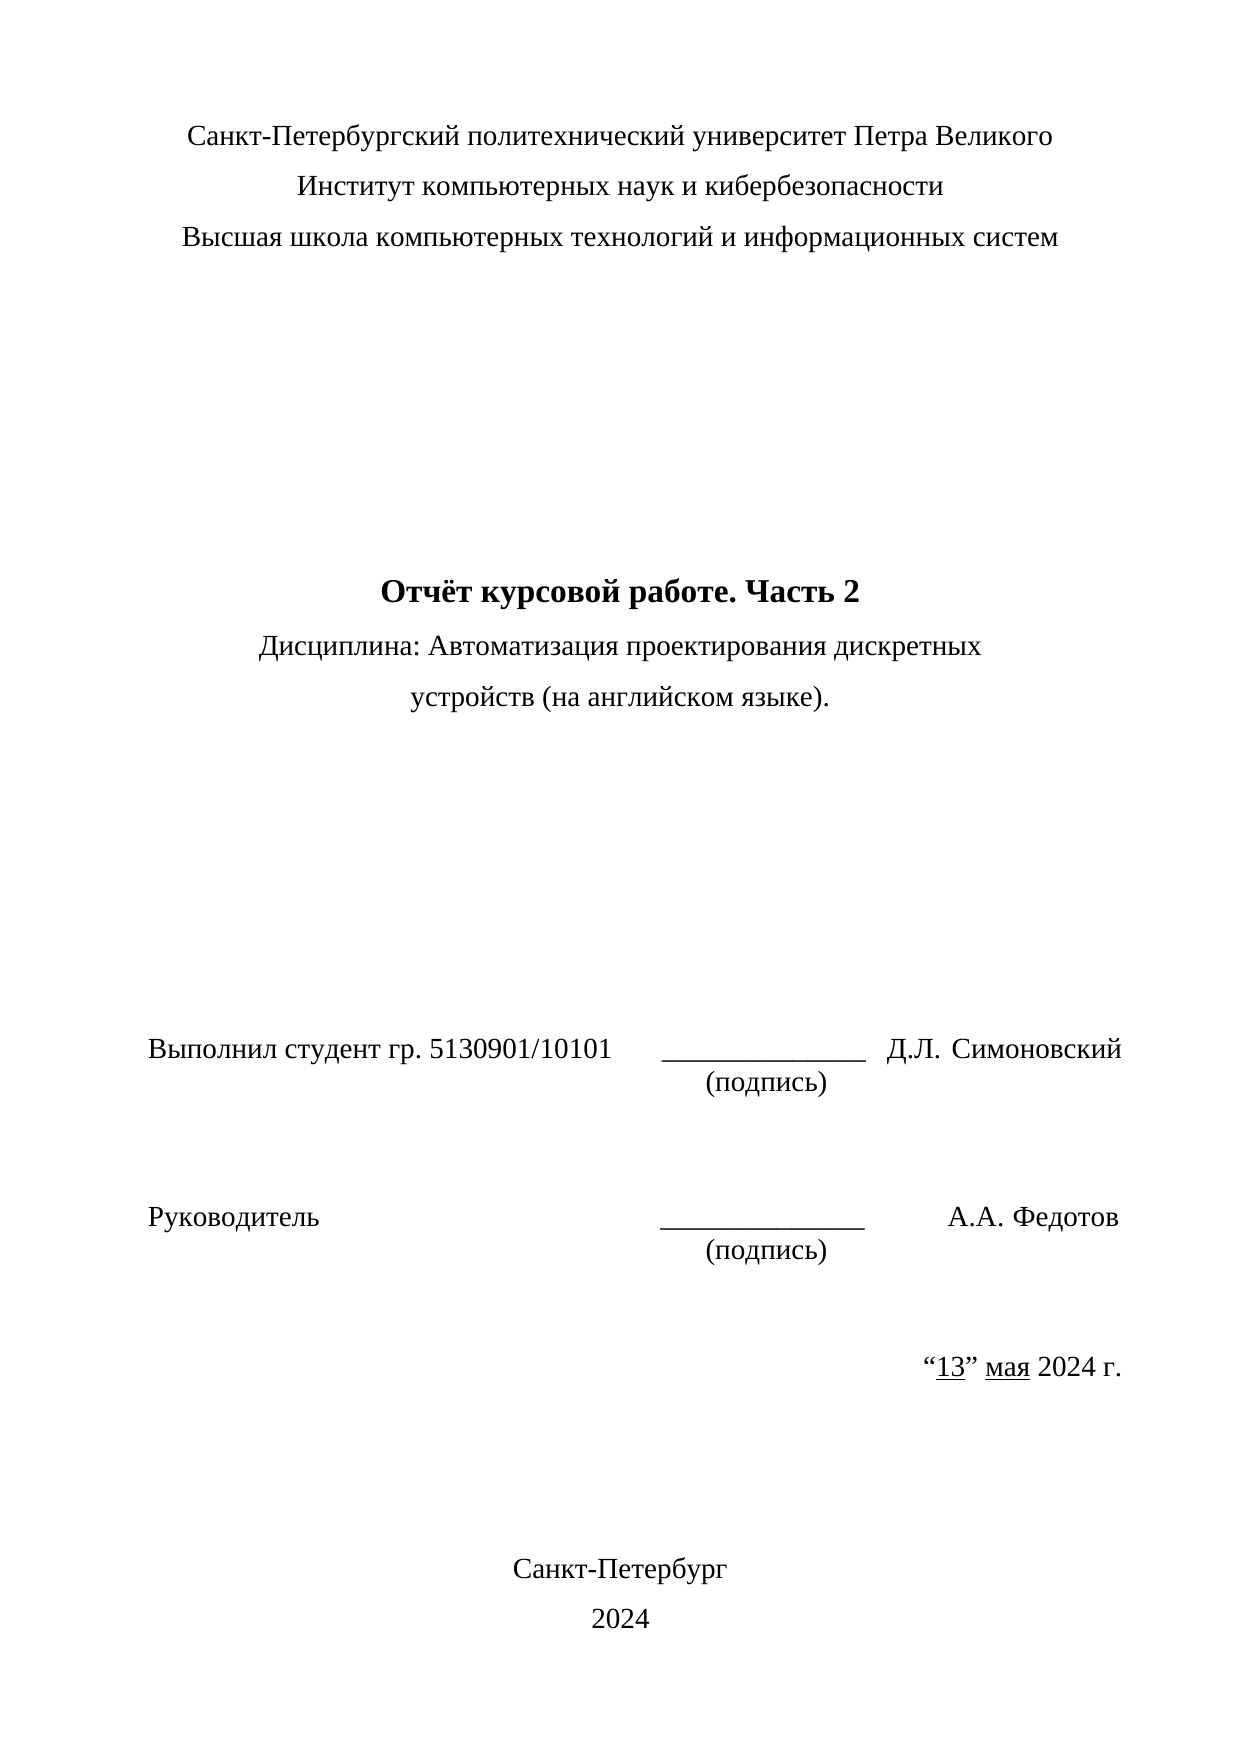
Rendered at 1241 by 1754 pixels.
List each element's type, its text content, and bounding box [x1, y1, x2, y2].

text 2024 [118, 1601, 1122, 1635]
text “13” мая 2024 г. [237, 1349, 1122, 1383]
text Институт компьютерных наук и кибербезопасности [118, 168, 1122, 202]
text Санкт-Петербургский политехнический университет Петра Великого [118, 118, 1122, 152]
text Выполнил студент гр. 5130901/10101 ______________ Д.Л. Симоновский (подпись) [148, 1031, 1122, 1098]
text Руководитель ______________ А.А. Федотов (подпись) [148, 1199, 1122, 1266]
text Санкт-Петербург [118, 1551, 1122, 1584]
text Дисциплина: Автоматизация проектирования дискретных устройств (на английском языке). [118, 628, 1122, 712]
text Отчёт курсовой работе. Часть 2 [118, 571, 1122, 609]
text Высшая школа компьютерных технологий и информационных систем [118, 219, 1122, 252]
